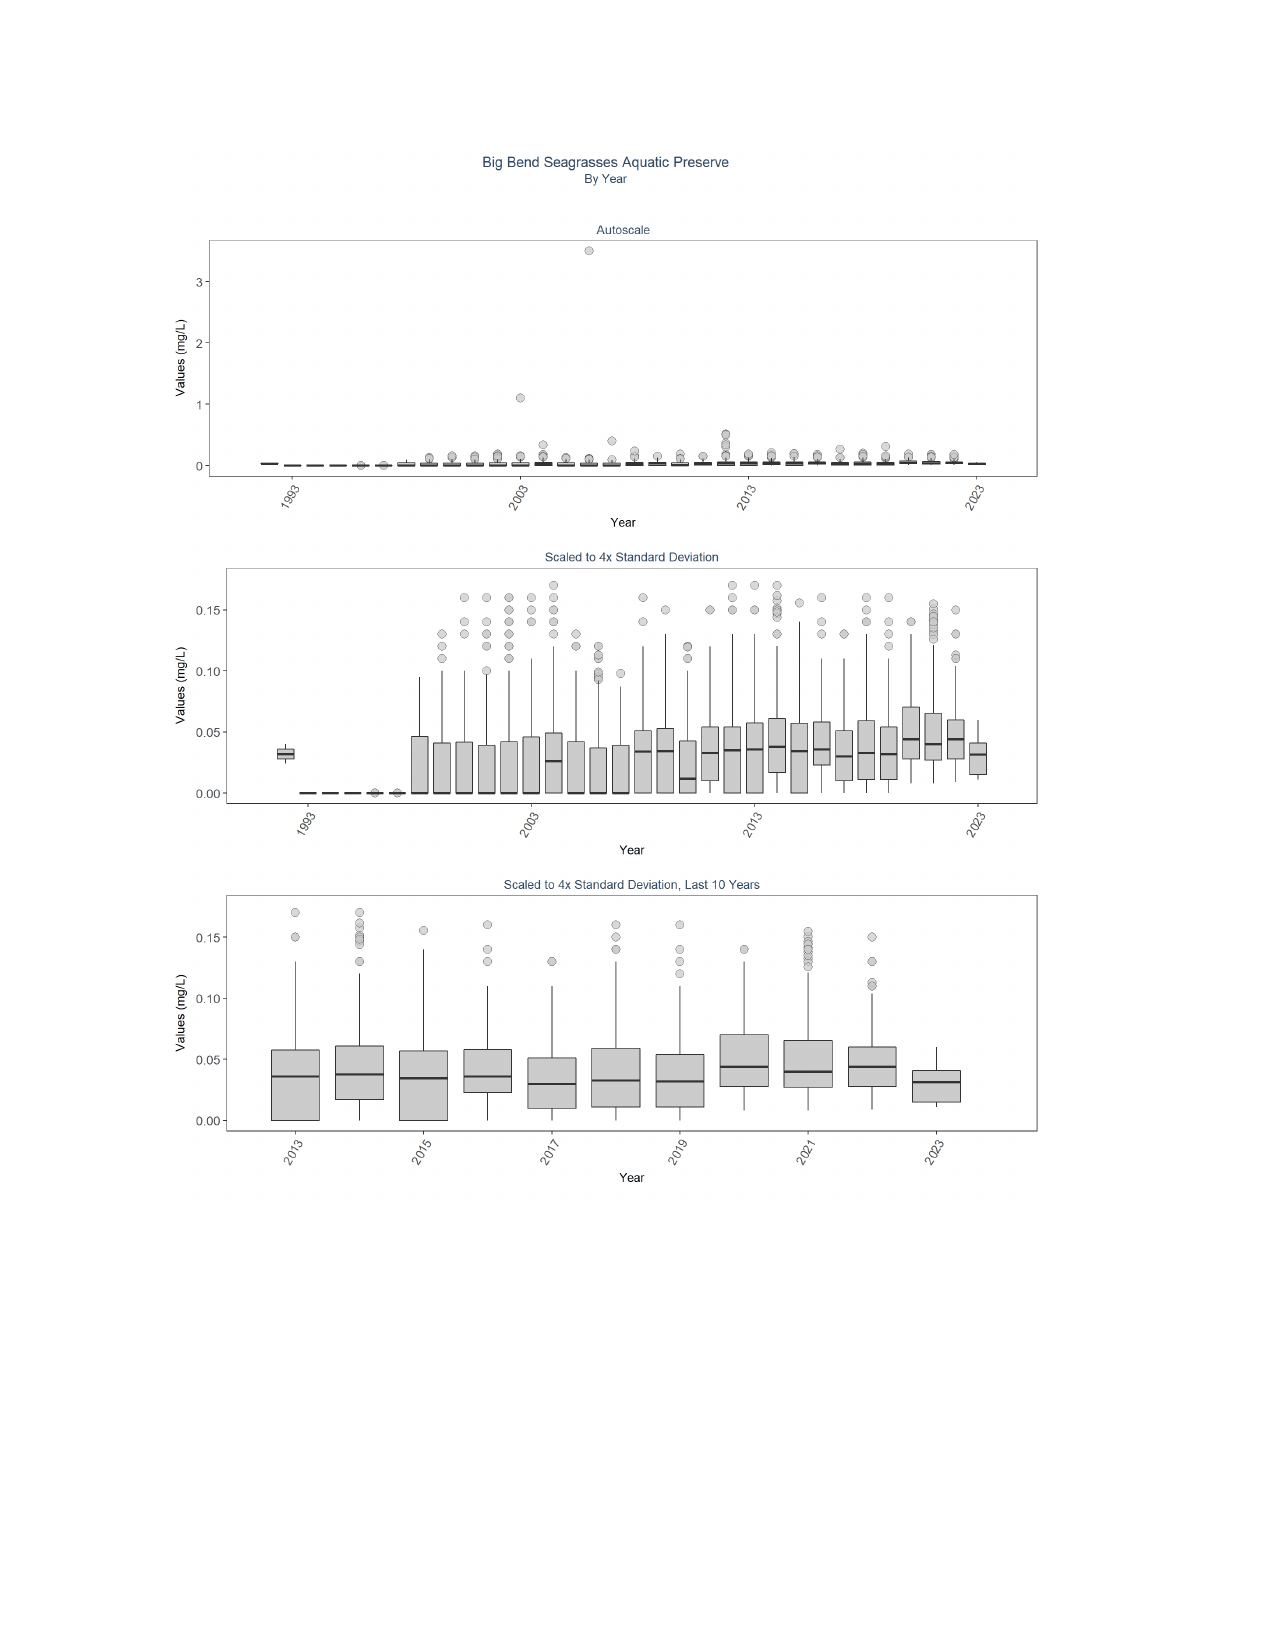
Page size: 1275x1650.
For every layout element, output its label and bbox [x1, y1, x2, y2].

picture [168, 150, 1044, 1200]
